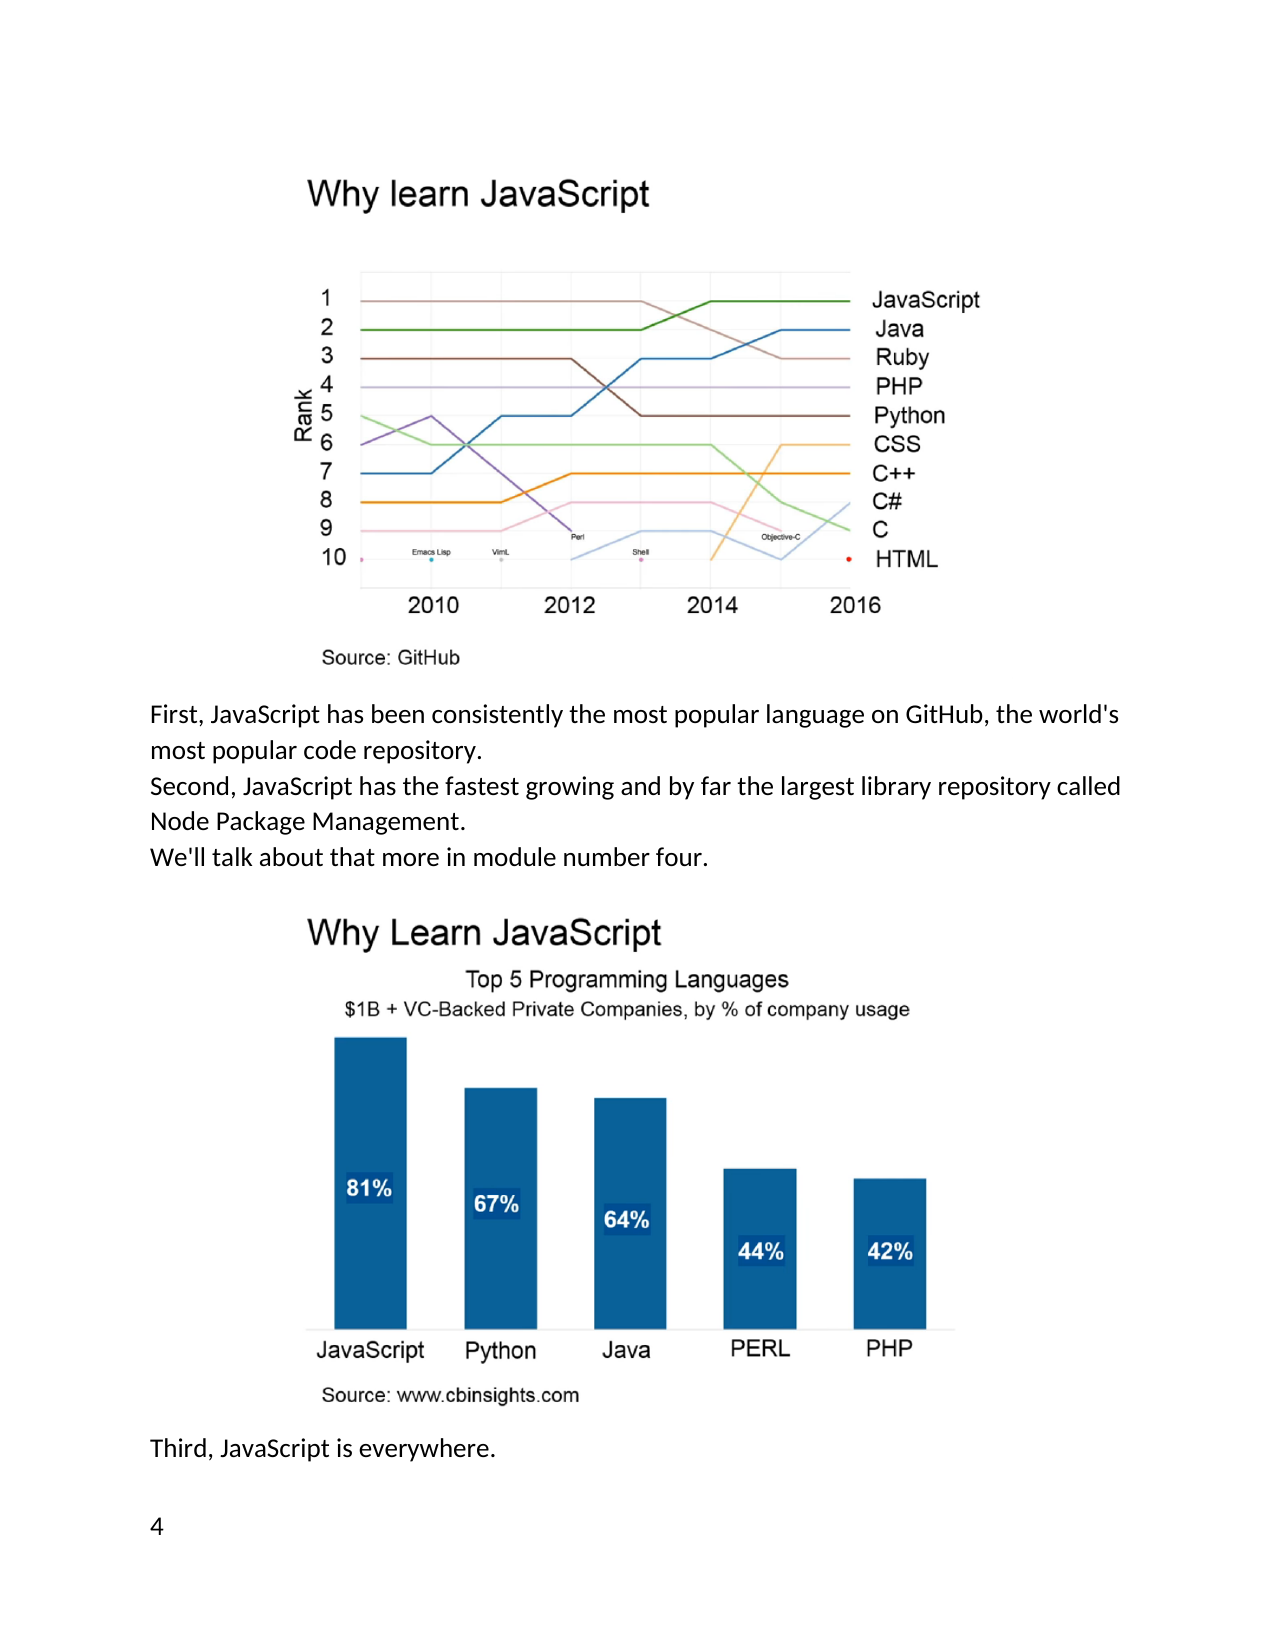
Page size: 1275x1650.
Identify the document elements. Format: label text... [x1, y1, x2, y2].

picture [262, 150, 1013, 679]
text We'll talk about that more in module number four. [150, 840, 1125, 873]
text Third, JavaScript is everywhere. [150, 1432, 1125, 1465]
picture [262, 888, 1013, 1417]
text Second, JavaScript has the fastest growing and by far the largest library repository called Node Package Management. [150, 769, 1125, 837]
text First, JavaScript has been consistently the most popular language on GitHub, the world's most popular code repository. [150, 697, 1125, 766]
